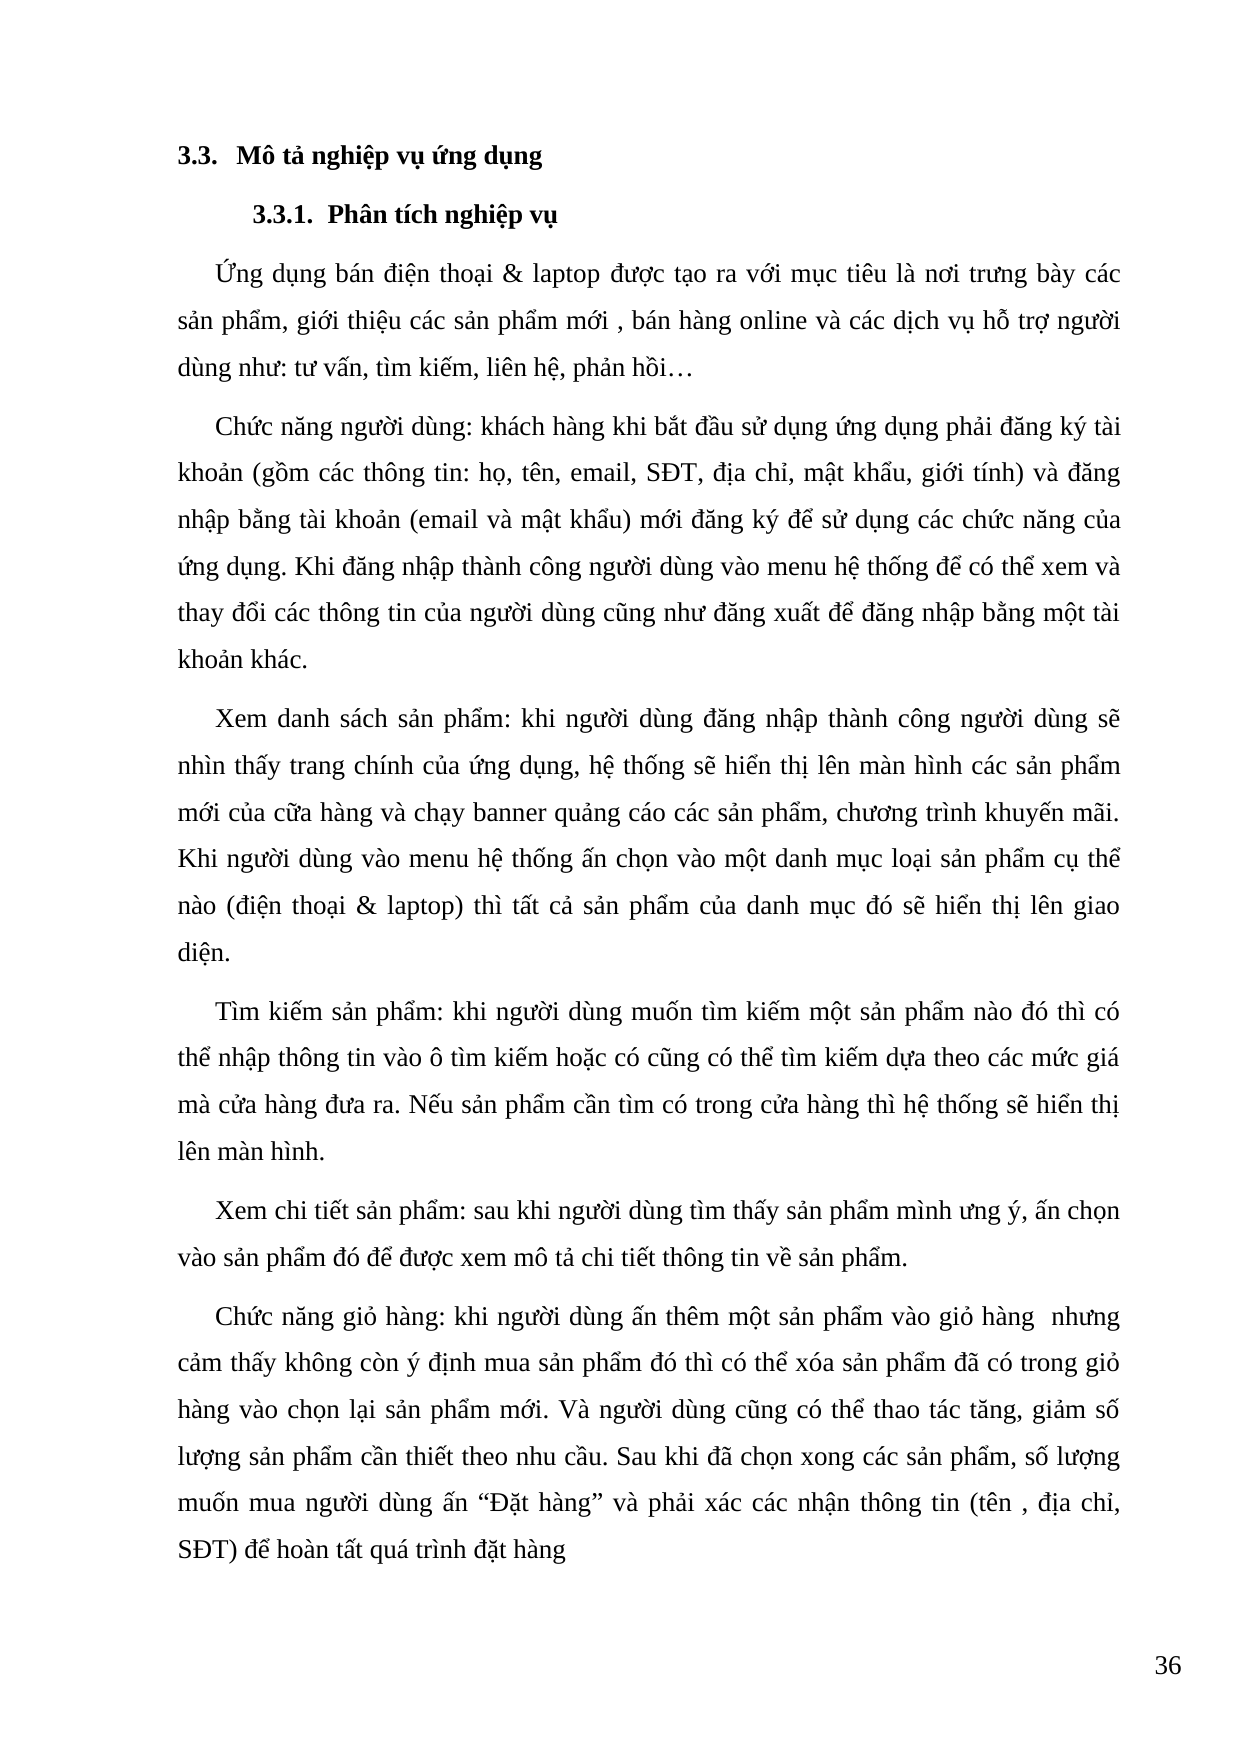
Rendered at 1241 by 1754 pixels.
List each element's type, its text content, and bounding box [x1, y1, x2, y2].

text Tìm kiếm sản phẩm: khi người dùng muốn tìm kiếm một sản phẩm nào đó thì có thể nhập thông tin vào ô tìm kiếm hoặc có cũng có thể tìm kiếm dựa theo các mức giá mà cửa hàng đưa ra. Nếu sản phẩm cần tìm có trong cửa hàng thì hệ thống sẽ hiển thị lên màn hình. [177, 995, 1122, 1166]
text Chức năng người dùng: khách hàng khi bắt đầu sử dụng ứng dụng phải đăng ký tài khoản (gồm các thông tin: họ, tên, email, SĐT, địa chỉ, mật khẩu, giới tính) và đăng nhập bằng tài khoản (email và mật khẩu) mới đăng ký để sử dụng các chức năng của ứng dụng. Khi đăng nhập thành công người dùng vào menu hệ thống để có thể xem và thay đổi các thông tin của người dùng cũng như đăng xuất để đăng nhập bằng một tài khoản khác. [177, 410, 1122, 674]
subtitle Phân tích nghiệp vụ [252, 198, 1122, 229]
subtitle Mô tả nghiệp vụ ứng dụng [177, 139, 1122, 170]
text Xem danh sách sản phẩm: khi người dùng đăng nhập thành công người dùng sẽ nhìn thấy trang chính của ứng dụng, hệ thống sẽ hiển thị lên màn hình các sản phẩm mới của cữa hàng và chạy banner quảng cáo các sản phẩm, chương trình khuyến mãi. Khi người dùng vào menu hệ thống ấn chọn vào một danh mục loại sản phẩm cụ thể nào (điện thoại & laptop) thì tất cả sản phẩm của danh mục đó sẽ hiển thị lên giao diện. [177, 702, 1122, 967]
text Xem chi tiết sản phẩm: sau khi người dùng tìm thấy sản phẩm mình ưng ý, ấn chọn vào sản phẩm đó để được xem mô tả chi tiết thông tin về sản phẩm. [177, 1194, 1122, 1272]
text Chức năng giỏ hàng: khi người dùng ấn thêm một sản phẩm vào giỏ hàng nhưng cảm thấy không còn ý định mua sản phẩm đó thì có thể xóa sản phẩm đã có trong giỏ hàng vào chọn lại sản phẩm mới. Và người dùng cũng có thể thao tác tăng, giảm số lượng sản phẩm cần thiết theo nhu cầu. Sau khi đã chọn xong các sản phẩm, số lượng muốn mua người dùng ấn “Đặt hàng” và phải xác các nhận thông tin (tên , địa chỉ, SĐT) để hoàn tất quá trình đặt hàng [177, 1300, 1122, 1564]
text Ứng dụng bán điện thoại & laptop được tạo ra với mục tiêu là nơi trưng bày các sản phẩm, giới thiệu các sản phẩm mới , bán hàng online và các dịch vụ hỗ trợ người dùng như: tư vấn, tìm kiếm, liên hệ, phản hồi… [177, 257, 1122, 382]
